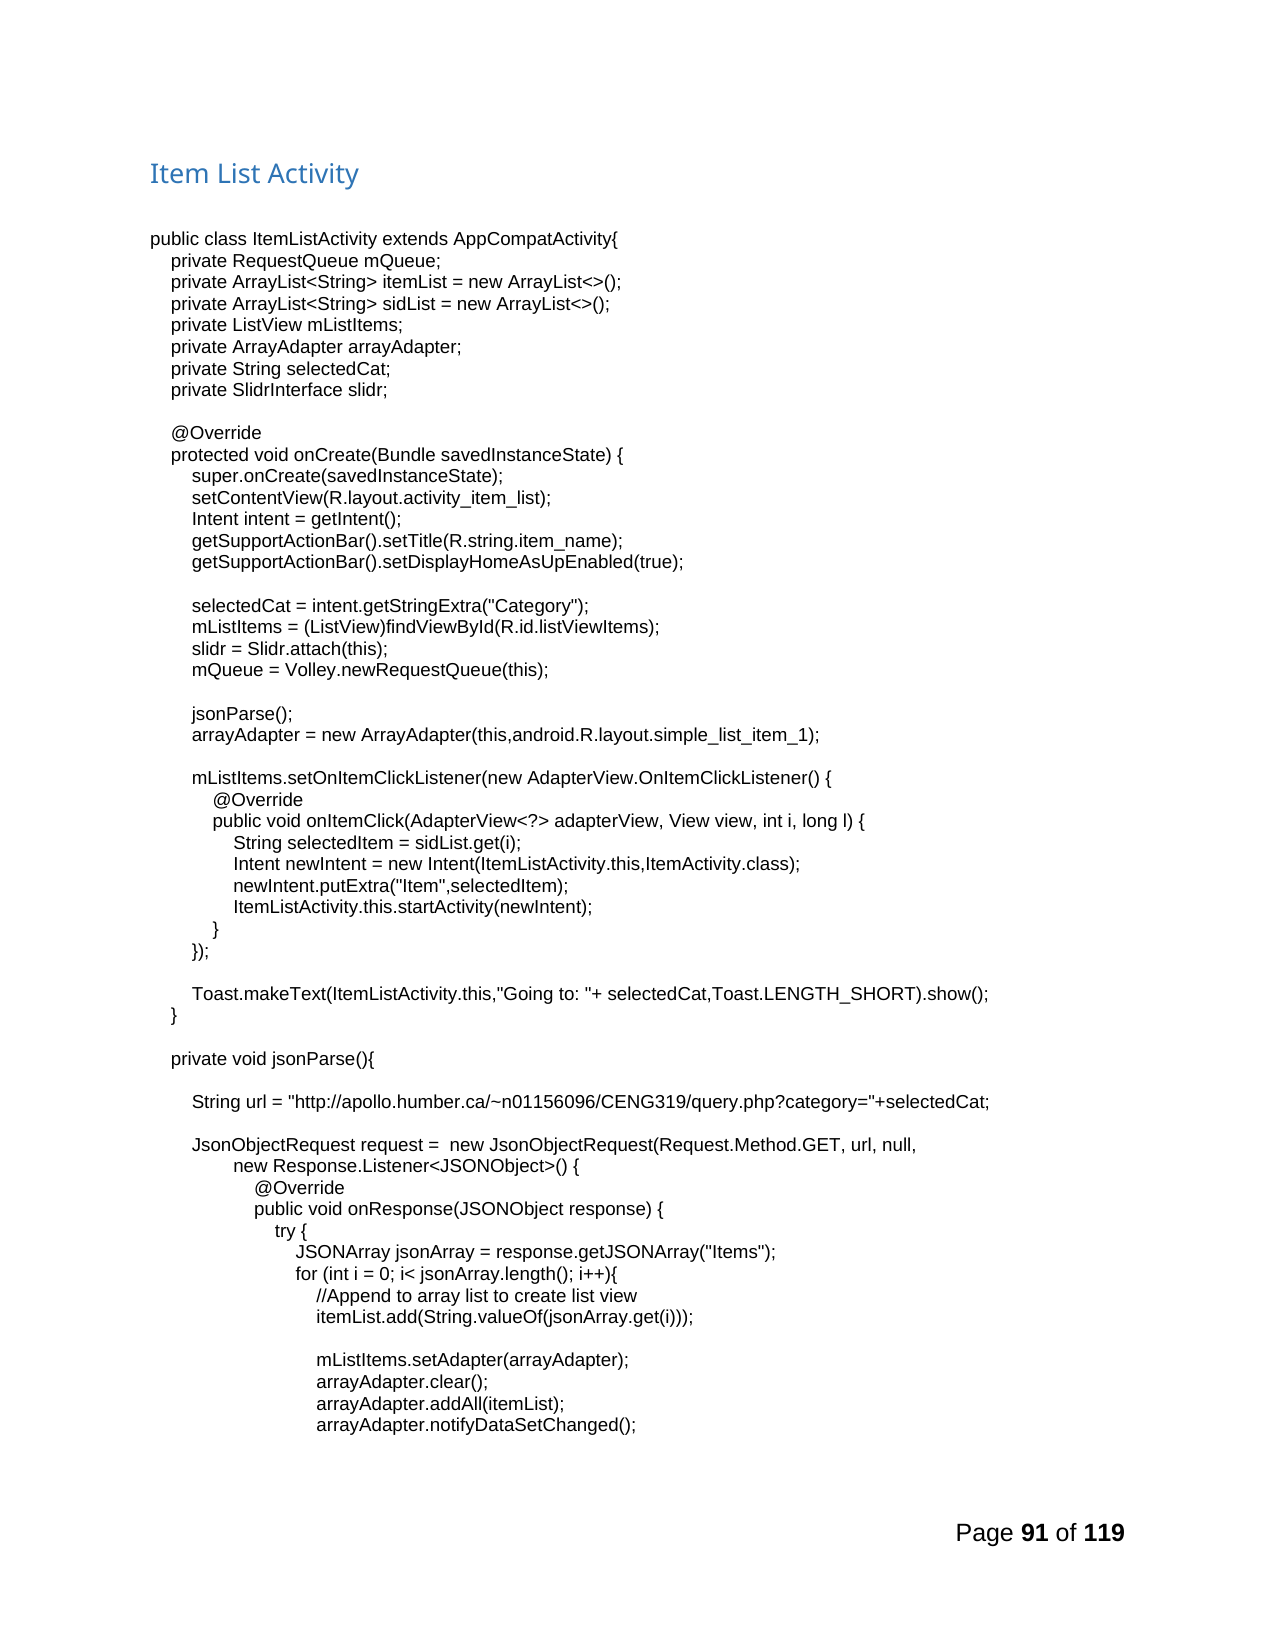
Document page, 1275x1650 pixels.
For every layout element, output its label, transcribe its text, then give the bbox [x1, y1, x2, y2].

text mListItems = (ListView)findViewById(R.id.listViewItems); [150, 616, 1125, 638]
text getSupportActionBar().setDisplayHomeAsUpEnabled(true); [150, 551, 1125, 573]
text public class ItemListActivity extends AppCompatActivity{ [150, 228, 1125, 249]
text private ArrayAdapter arrayAdapter; [150, 336, 1125, 357]
text Intent intent = getIntent(); [150, 508, 1125, 530]
text mListItems.setAdapter(arrayAdapter); [150, 1349, 1125, 1371]
text private RequestQueue mQueue; [150, 249, 1125, 271]
text arrayAdapter.addAll(itemList); [150, 1392, 1125, 1414]
text JsonObjectRequest request = new JsonObjectRequest(Request.Method.GET, url, null, [150, 1133, 1125, 1155]
text selectedCat = intent.getStringExtra("Category"); [150, 594, 1125, 616]
text for (int i = 0; i< jsonArray.length(); i++){ [150, 1263, 1125, 1284]
text ItemListActivity.this.startActivity(newIntent); [150, 896, 1125, 918]
text @Override [150, 422, 1125, 443]
text private String selectedCat; [150, 357, 1125, 379]
text @Override [150, 1177, 1125, 1198]
text private void jsonParse(){ [150, 1047, 1125, 1069]
text jsonParse(); [150, 702, 1125, 724]
text String url = "http://apollo.humber.ca/~n01156096/CENG319/query.php?category="+selectedCat; [150, 1090, 1125, 1112]
text } [150, 918, 1125, 939]
text slidr = Slidr.attach(this); [150, 638, 1125, 659]
text } [150, 1004, 1125, 1026]
text protected void onCreate(Bundle savedInstanceState) { [150, 443, 1125, 465]
text private ArrayList<String> itemList = new ArrayList<>(); [150, 271, 1125, 293]
text //Append to array list to create list view [150, 1284, 1125, 1306]
subtitle Item List Activity [150, 154, 1125, 191]
text }); [150, 939, 1125, 961]
text private ArrayList<String> sidList = new ArrayList<>(); [150, 293, 1125, 314]
text setContentView(R.layout.activity_item_list); [150, 487, 1125, 508]
text new Response.Listener<JSONObject>() { [150, 1155, 1125, 1177]
text super.onCreate(savedInstanceState); [150, 465, 1125, 487]
text @Override [150, 788, 1125, 810]
text arrayAdapter.notifyDataSetChanged(); [150, 1414, 1125, 1435]
text public void onResponse(JSONObject response) { [150, 1198, 1125, 1220]
text getSupportActionBar().setTitle(R.string.item_name); [150, 530, 1125, 551]
text Toast.makeText(ItemListActivity.this,"Going to: "+ selectedCat,Toast.LENGTH_SHORT).show(); [150, 983, 1125, 1004]
text itemList.add(String.valueOf(jsonArray.get(i))); [150, 1306, 1125, 1328]
text arrayAdapter = new ArrayAdapter(this,android.R.layout.simple_list_item_1); [150, 724, 1125, 745]
text try { [150, 1220, 1125, 1241]
text String selectedItem = sidList.get(i); [150, 832, 1125, 853]
text arrayAdapter.clear(); [150, 1371, 1125, 1392]
text private ListView mListItems; [150, 314, 1125, 336]
text Intent newIntent = new Intent(ItemListActivity.this,ItemActivity.class); [150, 853, 1125, 875]
text JSONArray jsonArray = response.getJSONArray("Items"); [150, 1241, 1125, 1263]
text newIntent.putExtra("Item",selectedItem); [150, 875, 1125, 896]
text mQueue = Volley.newRequestQueue(this); [150, 659, 1125, 681]
text public void onItemClick(AdapterView<?> adapterView, View view, int i, long l) { [150, 810, 1125, 832]
text private SlidrInterface slidr; [150, 379, 1125, 400]
text mListItems.setOnItemClickListener(new AdapterView.OnItemClickListener() { [150, 767, 1125, 788]
